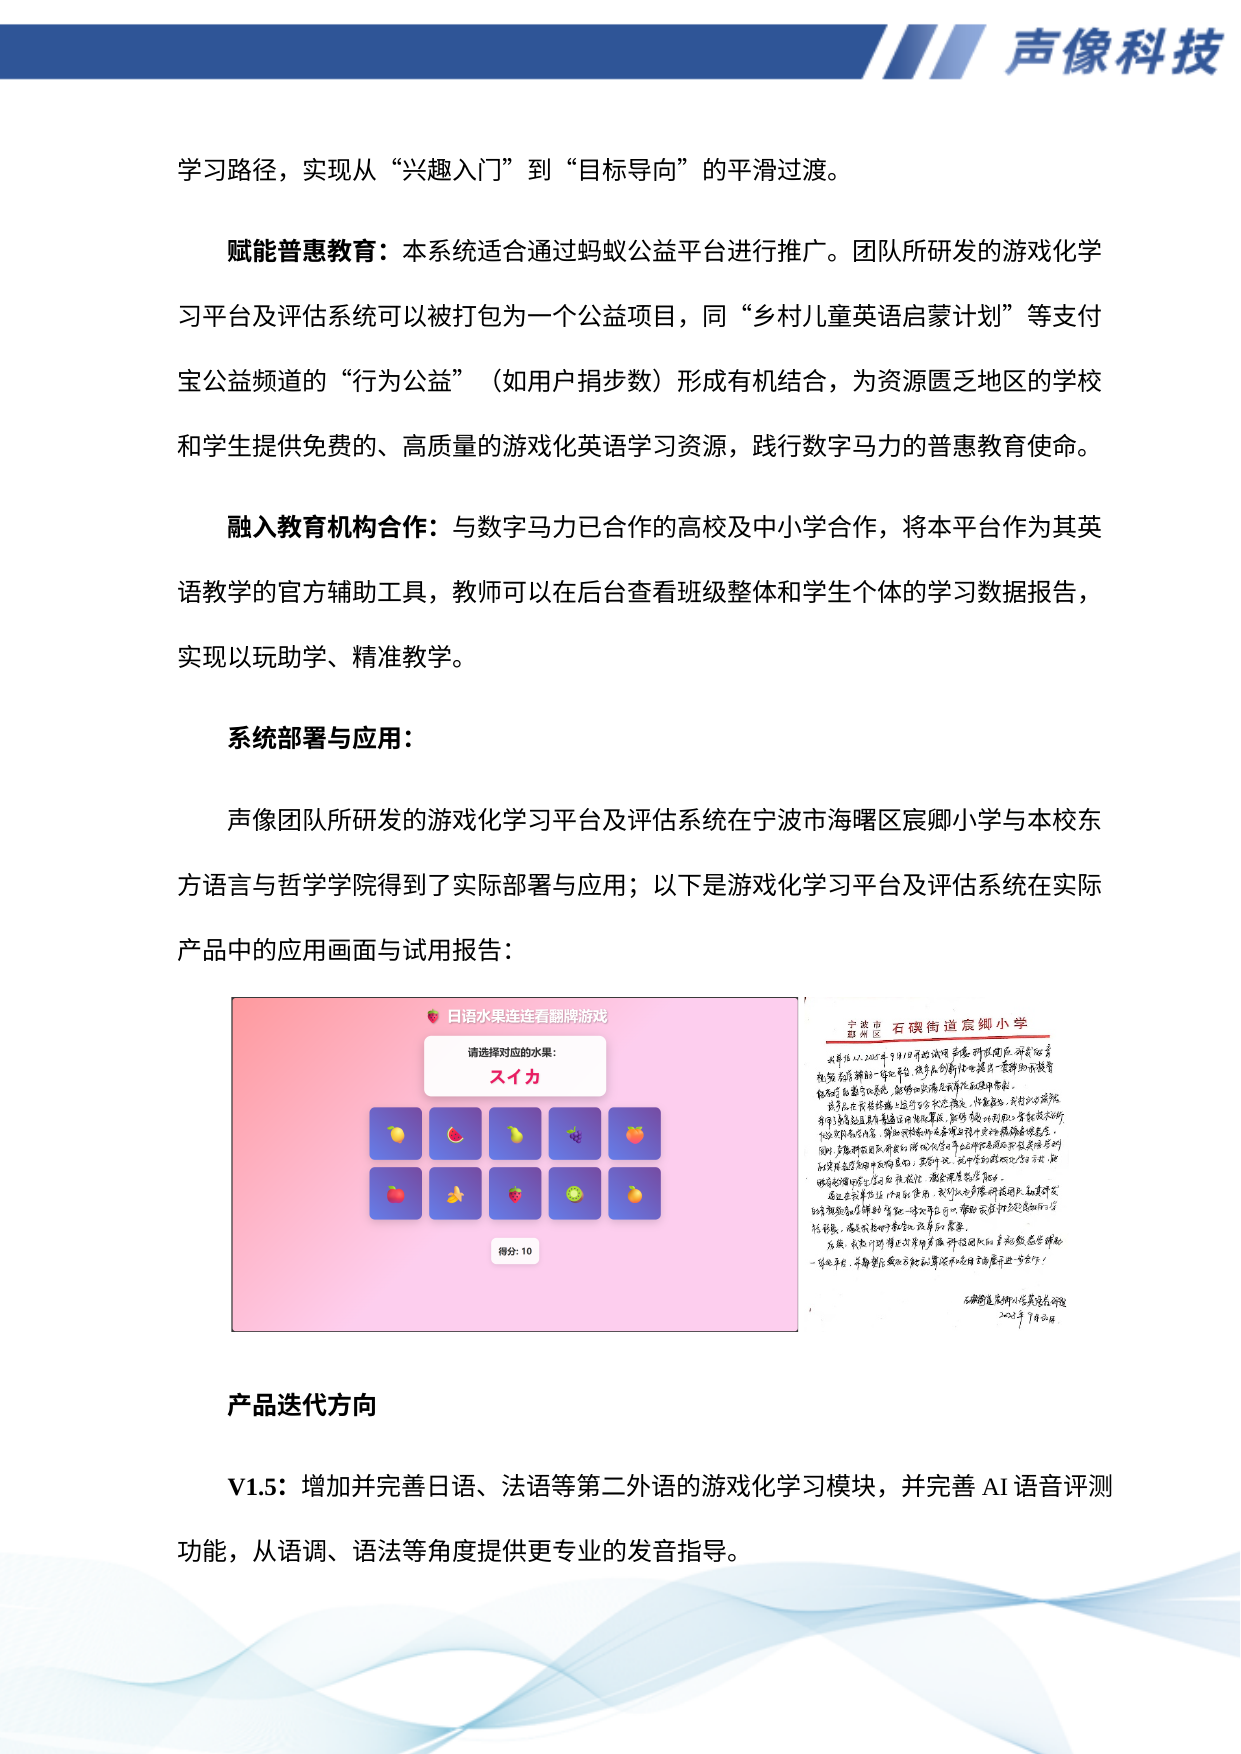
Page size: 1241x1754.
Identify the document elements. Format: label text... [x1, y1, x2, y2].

text 赋能普惠教育：本系统适合通过蚂蚁公益平台进行推广。团队所研发的游戏化学习平台及评估系统可以被打包为一个公益项目，同“乡村儿童英语启蒙计划”等支付宝公益频道的“行为公益”（如用户捐步数）形成有机结合，为资源匮乏地区的学校和学生提供免费的、高质量的游戏化英语学习资源，践行数字马力的普惠教育使命。 [177, 217, 1122, 477]
text V1.5：增加并完善日语、法语等第二外语的游戏化学习模块，并完善AI语音评测功能，从语调、语法等角度提供更专业的发音指导。 [177, 1452, 1122, 1582]
text 系统部署与应用： [177, 704, 1122, 769]
picture [0, 0, 1241, 1754]
text 融入教育机构合作：与数字马力已合作的高校及中小学合作，将本平台作为其英语教学的官方辅助工具，教师可以在后台查看班级整体和学生个体的学习数据报告，实现以玩助学、精准教学。 [177, 493, 1122, 688]
text 声像团队所研发的游戏化学习平台及评估系统在宁波市海曙区宸卿小学与本校东方语言与哲学学院得到了实际部署与应用；以下是游戏化学习平台及评估系统在实际产品中的应用画面与试用报告： [177, 786, 1122, 981]
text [177, 136, 1122, 201]
text 产品迭代方向 [177, 1371, 1122, 1436]
